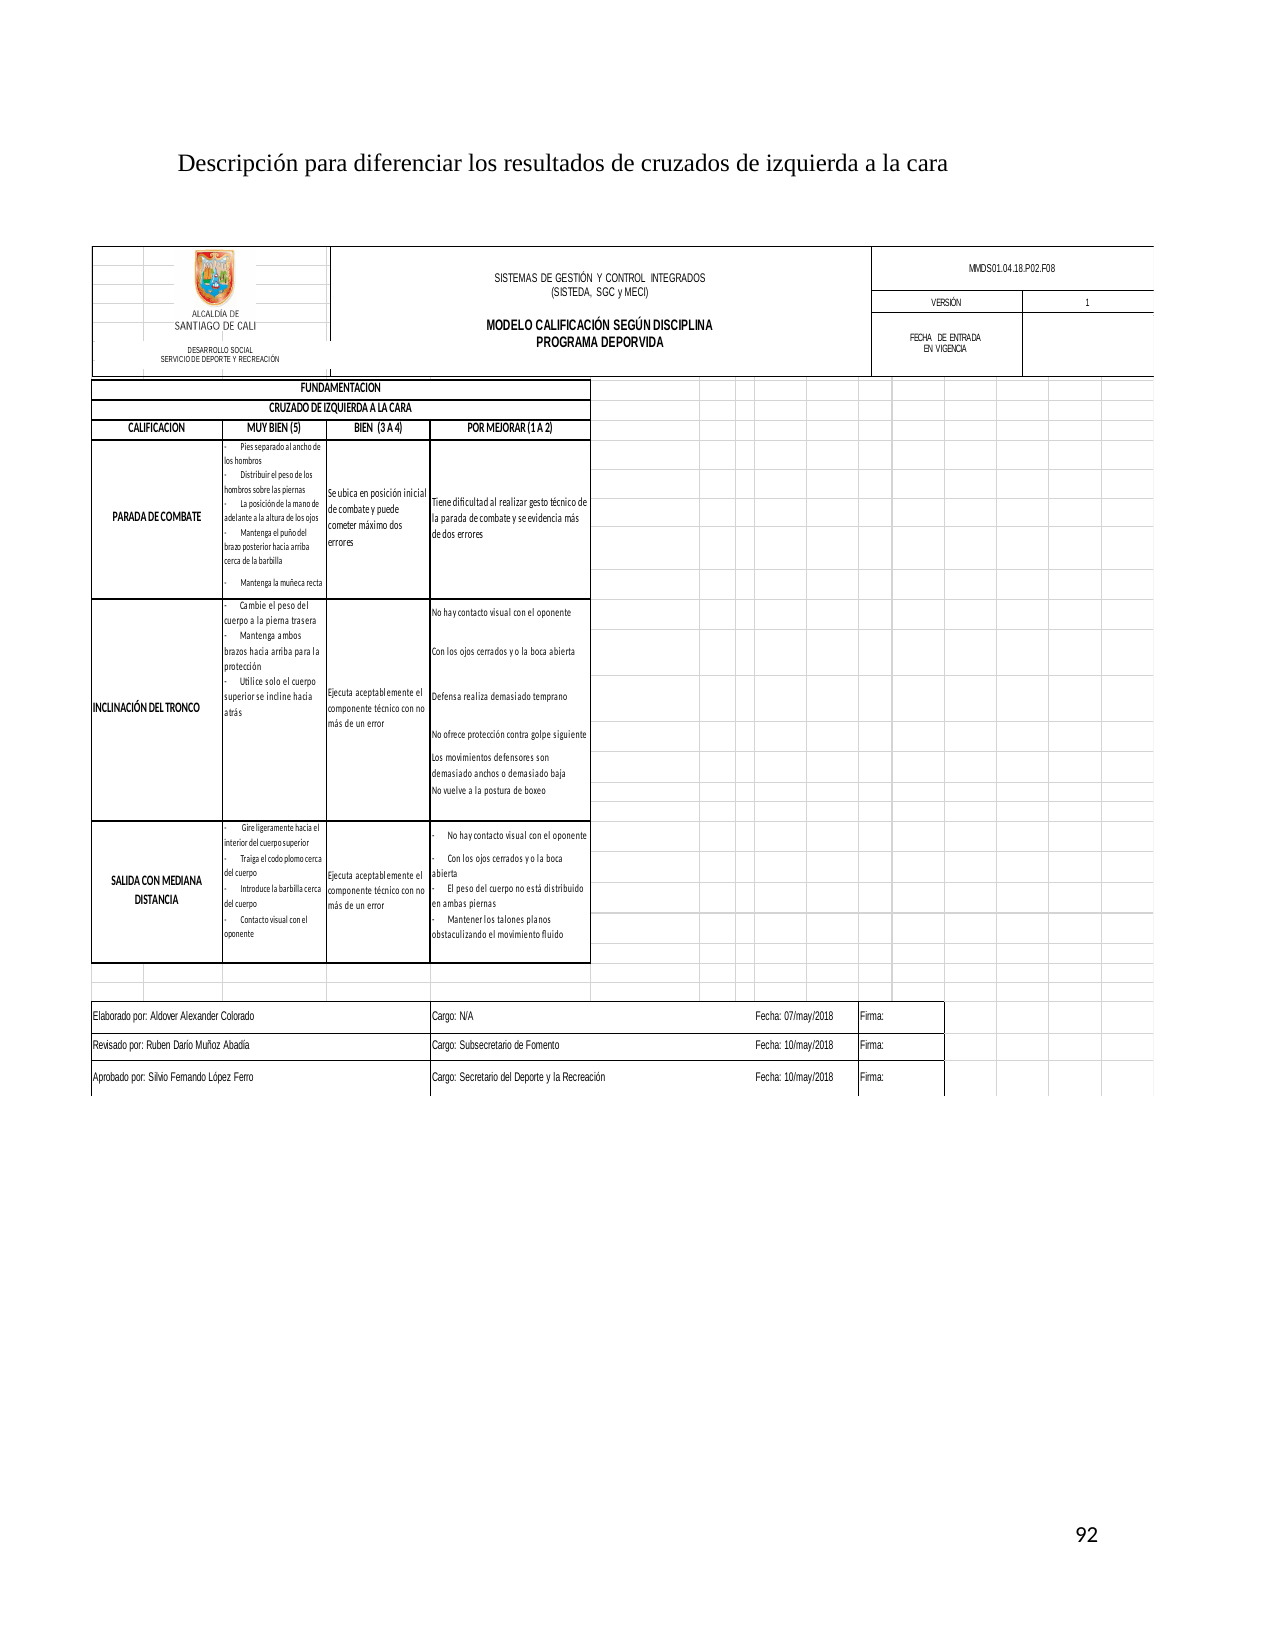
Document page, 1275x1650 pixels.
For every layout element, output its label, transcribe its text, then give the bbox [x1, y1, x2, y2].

text Descripción para diferenciar los resultados de cruzados de izquierda a la cara [177, 148, 1098, 176]
